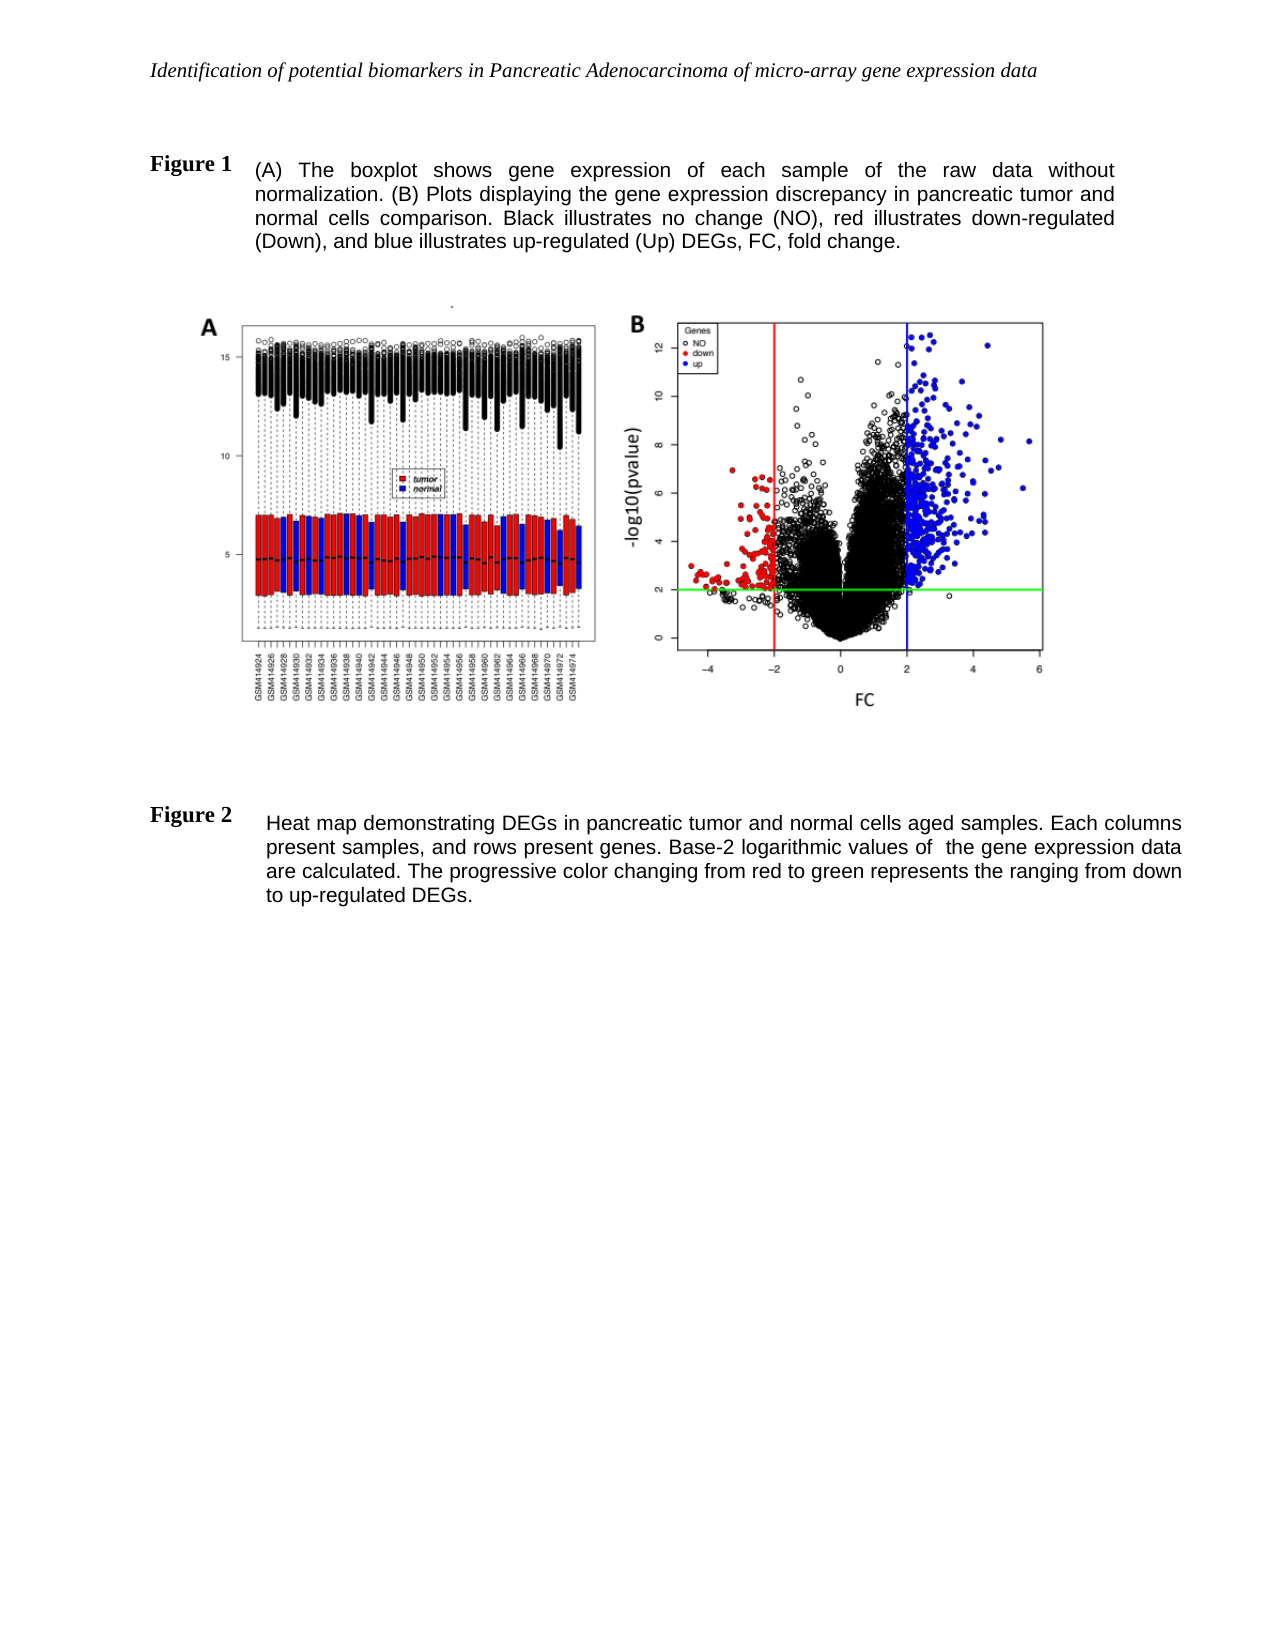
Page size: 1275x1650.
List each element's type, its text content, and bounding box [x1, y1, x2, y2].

text Figure 2 [150, 801, 1125, 827]
text Figure 1 [150, 150, 239, 176]
